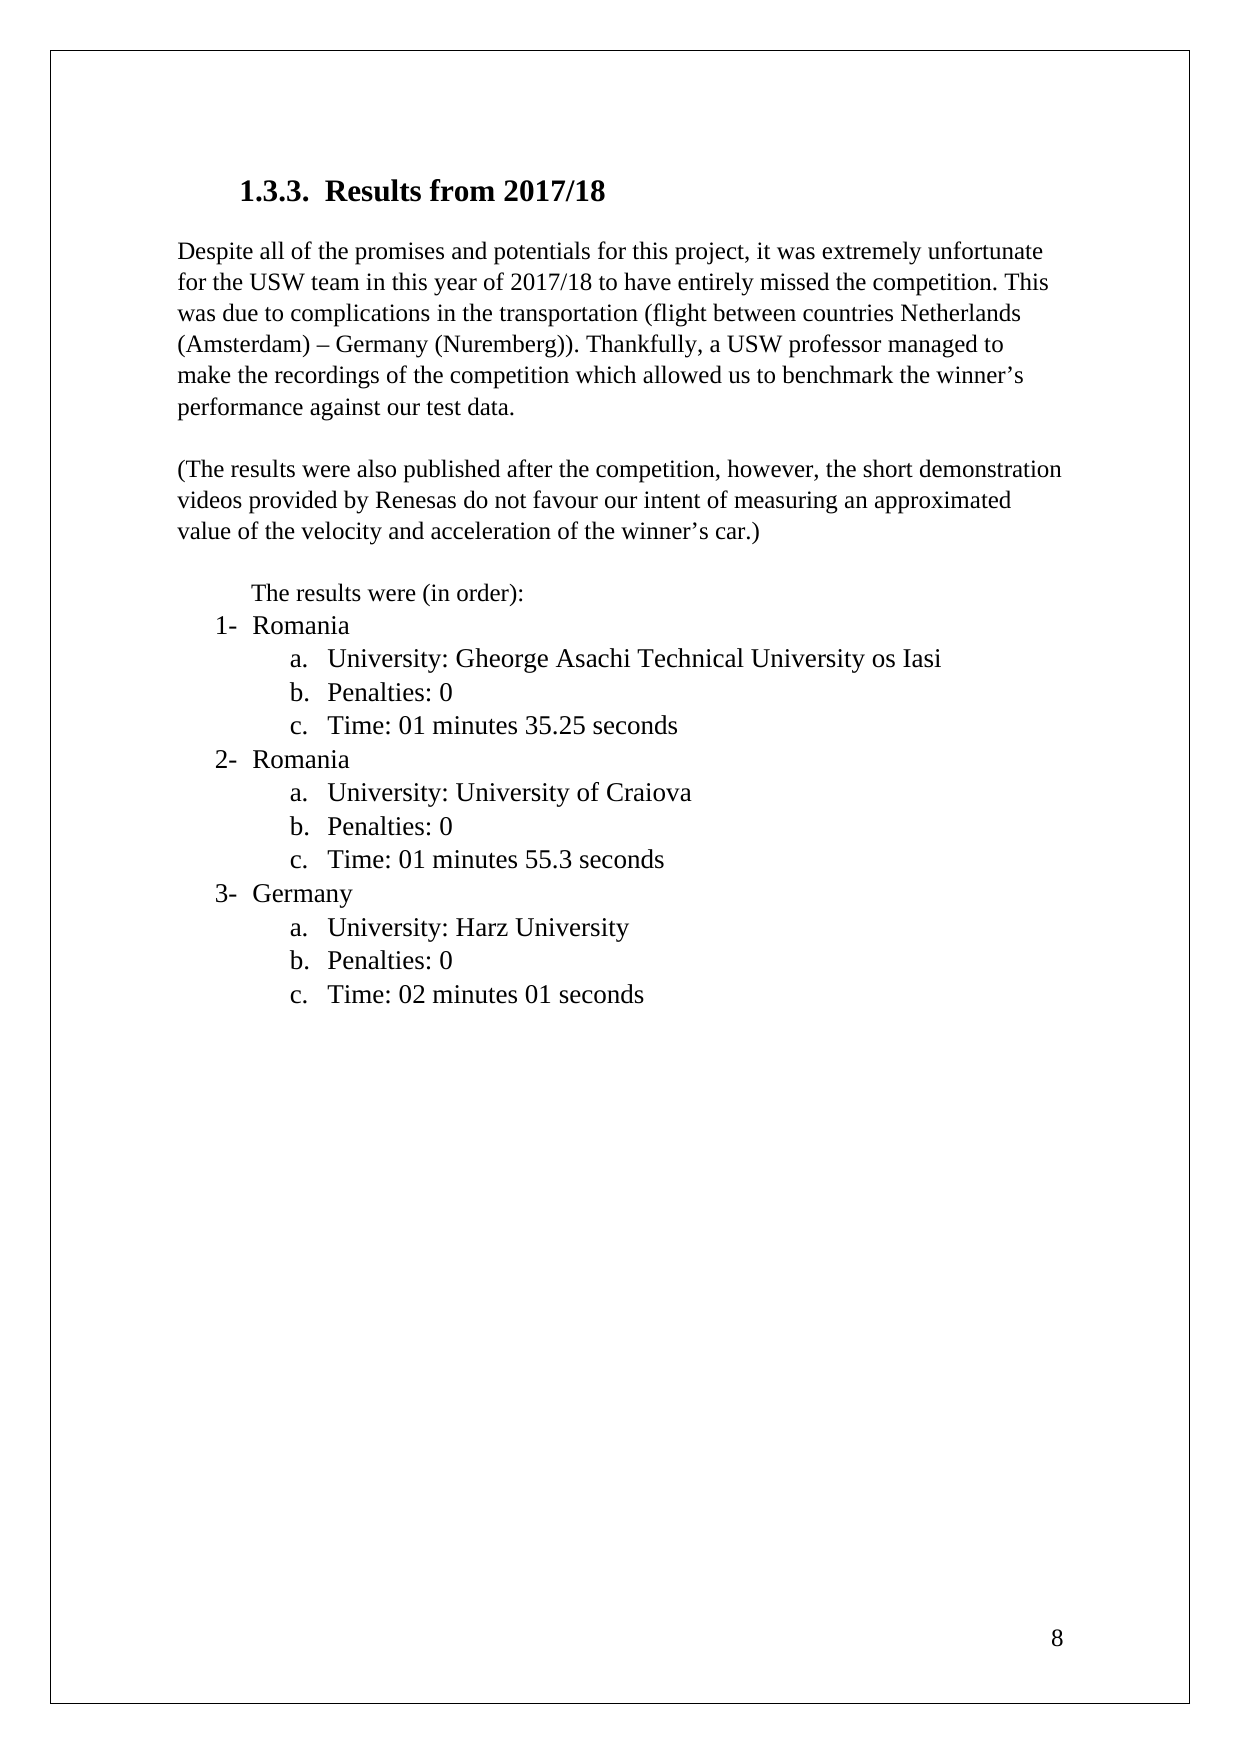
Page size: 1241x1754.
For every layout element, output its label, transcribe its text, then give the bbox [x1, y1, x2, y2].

list University: Gheorge Asachi Technical University os Iasi [289, 642, 1063, 673]
list Time: 01 minutes 35.25 seconds [289, 709, 1063, 741]
list Penalties: 0 [289, 810, 1063, 841]
text (The results were also published after the competition, however, the short demonstration videos provided by Renesas do not favour our intent of measuring an approximated value of the velocity and acceleration of the winner’s car.) [177, 454, 1063, 544]
list University: University of Craiova [289, 777, 1063, 808]
list Penalties: 0 [289, 676, 1063, 707]
list Time: 01 minutes 55.3 seconds [289, 844, 1063, 875]
list Romania [214, 743, 1063, 774]
list Penalties: 0 [289, 944, 1063, 975]
list Romania [214, 609, 1063, 640]
list Germany [214, 877, 1063, 908]
text The results were (in order): [177, 578, 1063, 607]
text Despite all of the promises and potentials for this project, it was extremely unfortunate for the USW team in this year of 2017/18 to have entirely missed the competition. This was due to complications in the transportation (flight between countries Netherlands (Amsterdam) – Germany (Nuremberg)). Thankfully, a USW professor managed to make the recordings of the competition which allowed us to benchmark the winner’s performance against our test data. [177, 236, 1063, 420]
list Time: 02 minutes 01 seconds [289, 978, 1063, 1009]
list University: Harz University [289, 911, 1063, 942]
subtitle Results from 2017/18 [239, 173, 1063, 208]
